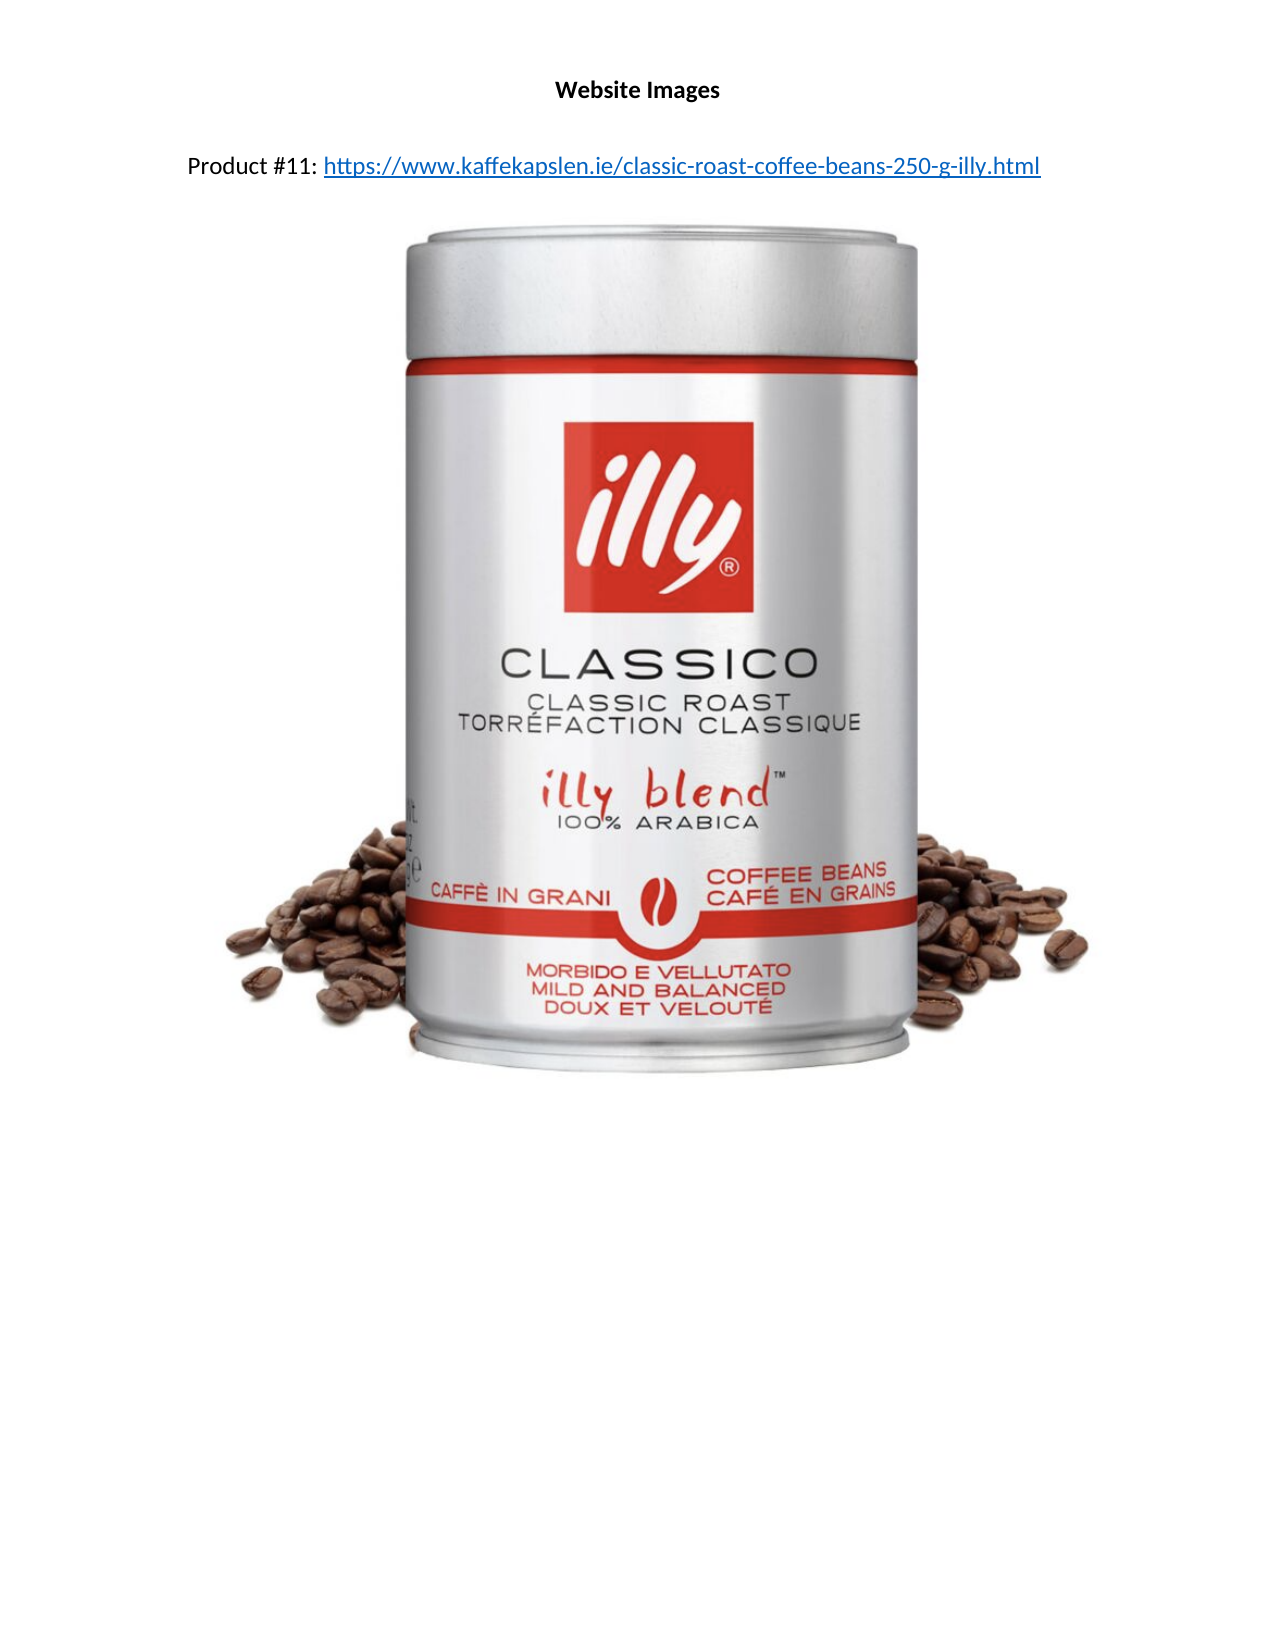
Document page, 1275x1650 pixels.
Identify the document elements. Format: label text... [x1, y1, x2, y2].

text Product #11: https://www.kaffekapslen.ie/classic-roast-coffee-beans-250-g-illy.html [187, 150, 1125, 181]
picture [187, 211, 1131, 1102]
